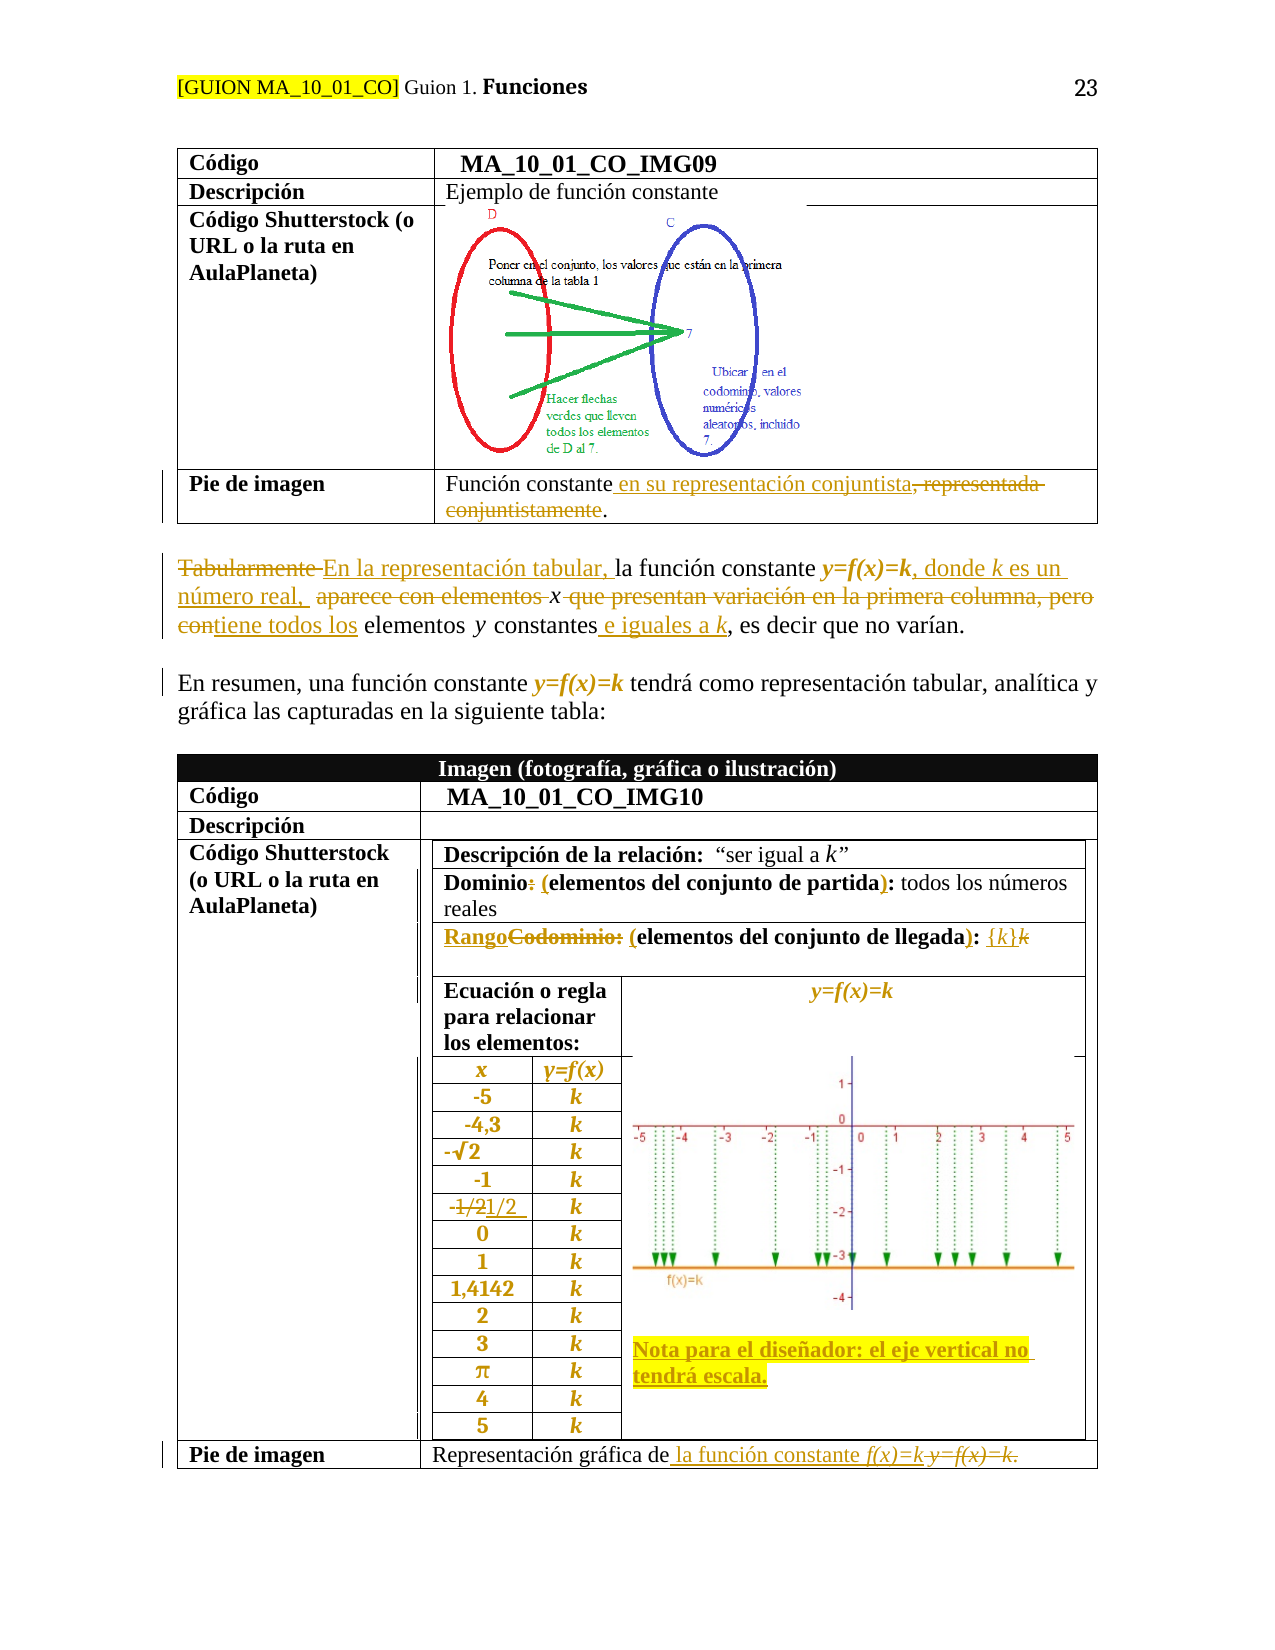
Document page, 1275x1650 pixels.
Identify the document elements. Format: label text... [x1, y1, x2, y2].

table_cell [435, 206, 1097, 469]
table_cell Ejemplo de función constante [435, 179, 1097, 205]
table_cell [433, 869, 1085, 922]
table_cell [421, 812, 1097, 838]
table_cell Código [178, 782, 420, 811]
table_cell [533, 1249, 621, 1275]
table_cell [433, 1057, 532, 1083]
table_cell [433, 1303, 532, 1330]
table_cell [622, 977, 1085, 1056]
table_cell [433, 1249, 532, 1275]
table_cell [433, 1221, 532, 1248]
table_cell [433, 1139, 532, 1165]
picture [632, 1056, 1075, 1310]
table_cell [433, 923, 1085, 976]
table_cell Descripción [178, 812, 420, 838]
table_cell [533, 1194, 621, 1220]
table_header Imagen (fotografía, gráfica o ilustración) [178, 755, 1097, 781]
table_cell Pie de imagen [178, 470, 434, 523]
table_cell [533, 1413, 621, 1439]
table_cell [533, 1139, 621, 1165]
table_cell [433, 841, 1085, 868]
table_cell [533, 1276, 621, 1302]
table_cell Representación gráfica de [421, 1441, 1097, 1468]
table_cell Código [178, 149, 434, 177]
table_cell [622, 1057, 1085, 1439]
text la función constante y=f(x)=k elementos constantes, es decir que no varían. [177, 553, 1098, 639]
table_cell [533, 1331, 621, 1357]
table_cell [533, 1084, 621, 1111]
table_cell Código Shutterstock (o URL o la ruta en AulaPlaneta) [178, 206, 434, 469]
table_cell [533, 1057, 621, 1083]
table_cell Código Shutterstock (o URL o la ruta en AulaPlaneta) [178, 840, 420, 1440]
table_cell MA_10_01_CO_IMG09 [435, 149, 1097, 177]
table_cell [433, 977, 621, 1056]
picture [445, 205, 807, 461]
table_cell [1086, 840, 1097, 1440]
table_cell [433, 1386, 532, 1412]
table_cell [433, 1112, 532, 1138]
table_cell [433, 1358, 532, 1385]
table_cell Función constante. [435, 470, 1097, 523]
table_cell [533, 1303, 621, 1330]
table_cell [433, 1276, 532, 1302]
table_cell [433, 1413, 532, 1439]
table_cell Descripción [178, 179, 434, 205]
text En resumen, una función constante y=f(x)=k tendrá como representación tabular, analítica y gráfica las capturadas en la siguiente tabla: [177, 668, 1098, 725]
table_cell [533, 1358, 621, 1385]
table_cell [533, 1386, 621, 1412]
table_cell [421, 840, 432, 1440]
table_cell MA_10_01_CO_IMG10 [421, 782, 1097, 811]
table_cell [533, 1166, 621, 1193]
table_cell Pie de imagen [178, 1441, 420, 1468]
table_cell [533, 1221, 621, 1248]
table_cell [433, 1331, 532, 1357]
table_cell [433, 1084, 532, 1111]
table_cell [433, 1194, 532, 1220]
table_cell [433, 1166, 532, 1193]
table_cell [533, 1112, 621, 1138]
